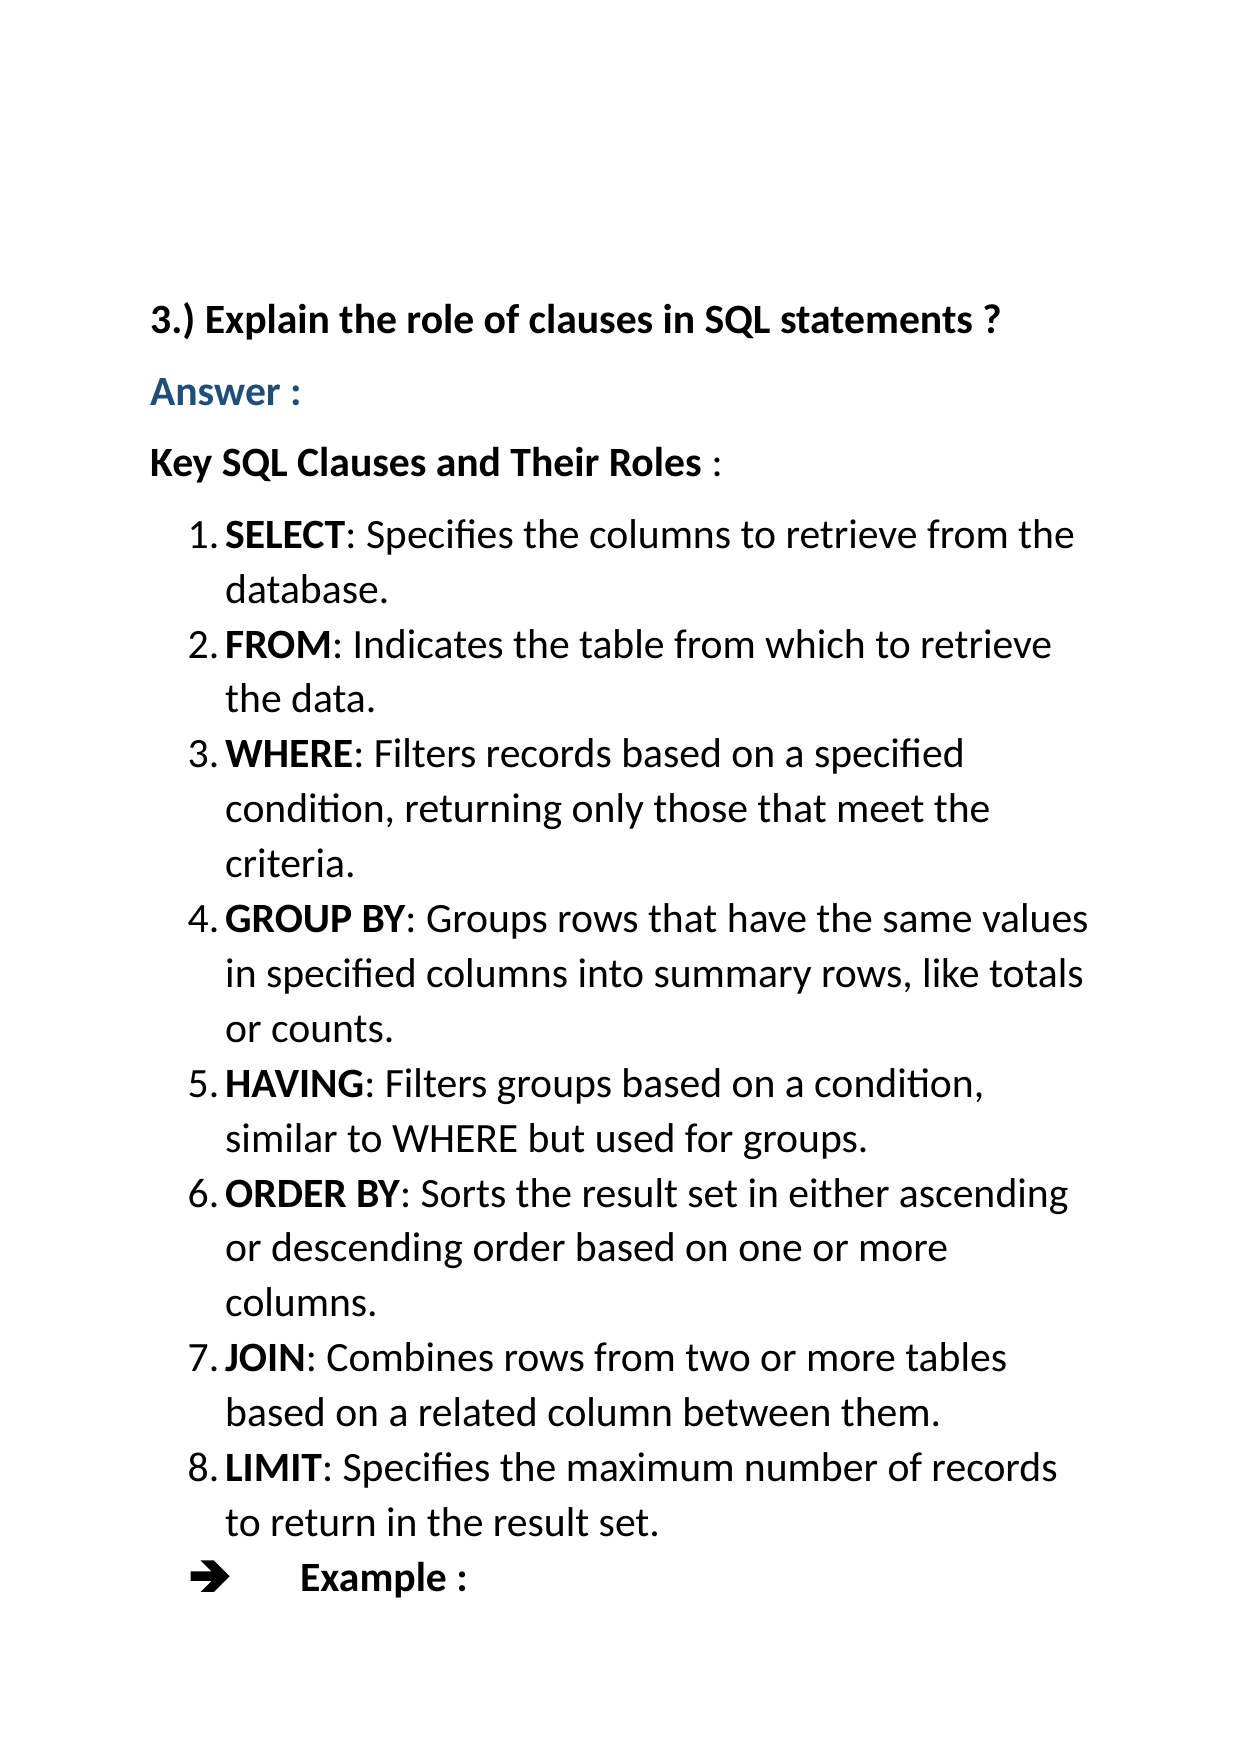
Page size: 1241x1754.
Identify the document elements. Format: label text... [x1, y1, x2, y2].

list WHERE: Filters records based on a specified condition, returning only those that meet the criteria. [187, 727, 1090, 888]
list Example : [187, 1551, 1090, 1602]
text Key SQL Clauses and Their Roles : [150, 436, 1090, 487]
list FROM: Indicates the table from which to retrieve the data. [187, 618, 1090, 723]
list JOIN: Combines rows from two or more tables based on a related column between them. [187, 1331, 1090, 1437]
list LIMIT: Specifies the maximum number of records to return in the result set. [187, 1441, 1090, 1547]
list SELECT: Specifies the columns to retrieve from the database. [187, 508, 1090, 613]
text Answer : [150, 365, 1090, 416]
text 3.) Explain the role of clauses in SQL statements ? [150, 293, 1090, 344]
list GROUP BY: Groups rows that have the same values in specified columns into summary rows, like totals or counts. [187, 892, 1090, 1053]
list HAVING: Filters groups based on a condition, similar to WHERE but used for groups. [187, 1057, 1090, 1162]
list ORDER BY: Sorts the result set in either ascending or descending order based on one or more columns. [187, 1167, 1090, 1327]
